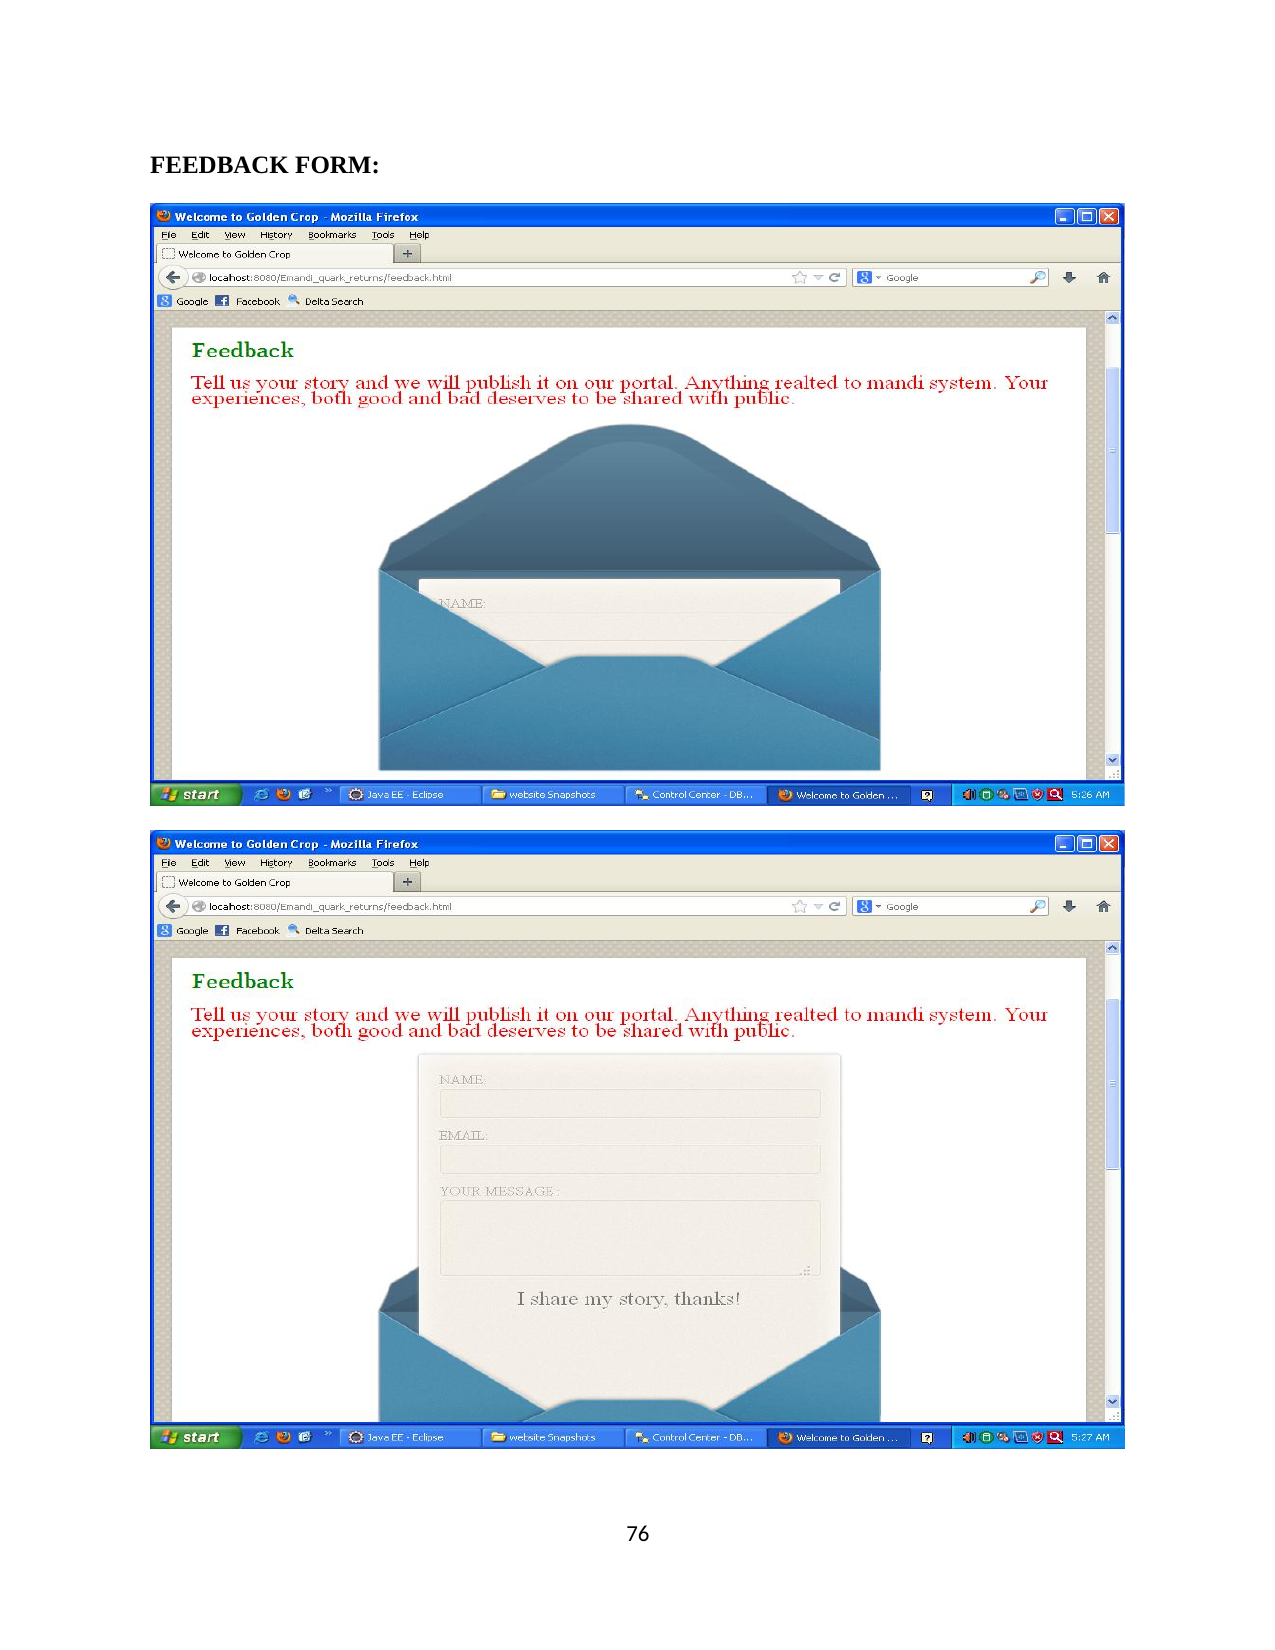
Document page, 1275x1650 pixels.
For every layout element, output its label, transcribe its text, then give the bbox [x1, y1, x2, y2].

picture [150, 830, 1125, 1449]
text FEEDBACK FORM: [150, 150, 1125, 179]
picture [150, 203, 1125, 806]
